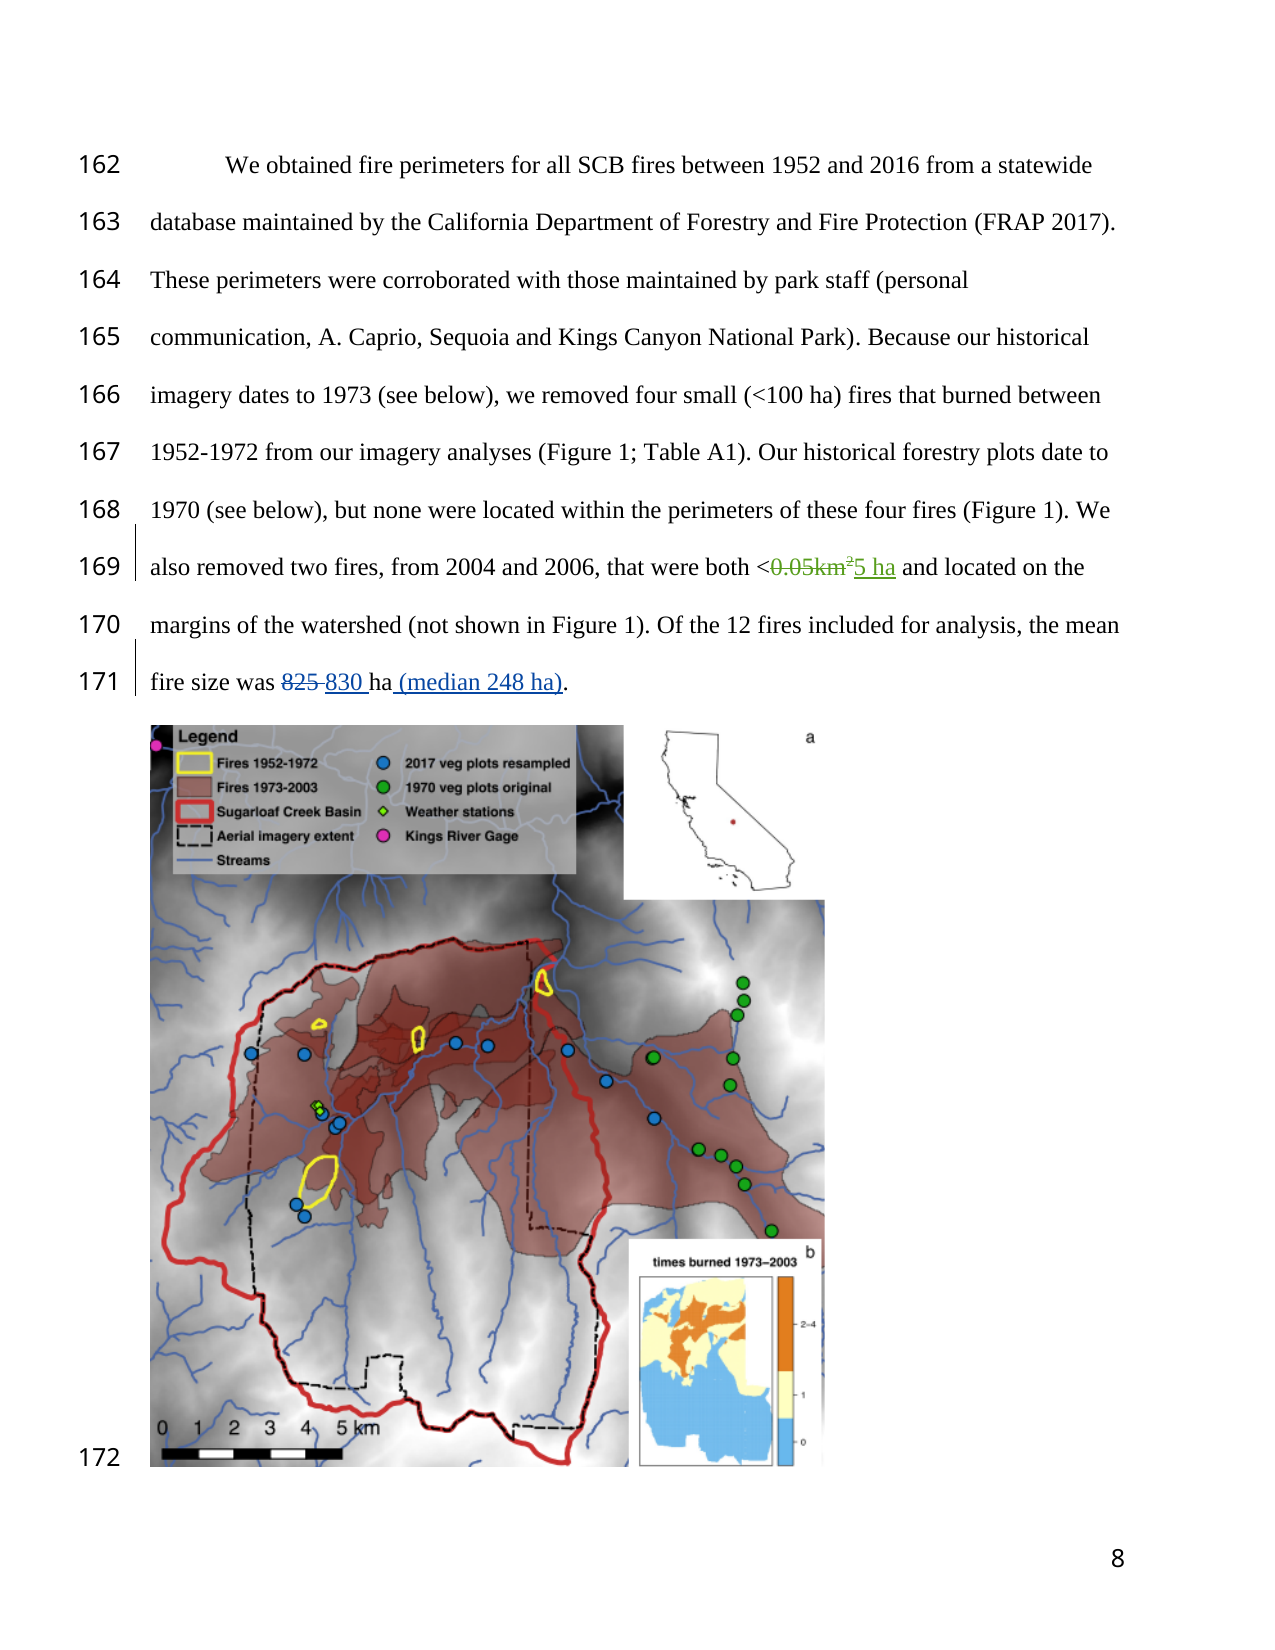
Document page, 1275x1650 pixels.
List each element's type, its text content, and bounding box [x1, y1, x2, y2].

text We obtained fire perimeters for all SCB fires between 1952 and 2016 from a statewide database maintained by the California Department of Forestry and Fire Protection (FRAP 2017). These perimeters were corroborated with those maintained by park staff (personal communication, A. Caprio, Sequoia and Kings Canyon National Park). Because our historical imagery dates to 1973 (see below), we removed four small (<100 ha) fires that burned between 1952-1972 from our imagery analyses (Figure 1; Table A1). Our historical forestry plots date to 1970 (see below), but none were located within the perimeters of these four fires (Figure 1). We also removed two fires, from 2004 and 2006, that were both < and located on the margins of the watershed (not shown in Figure 1). Of the 12 fires included for analysis, the mean fire size was ha. [150, 150, 1125, 696]
